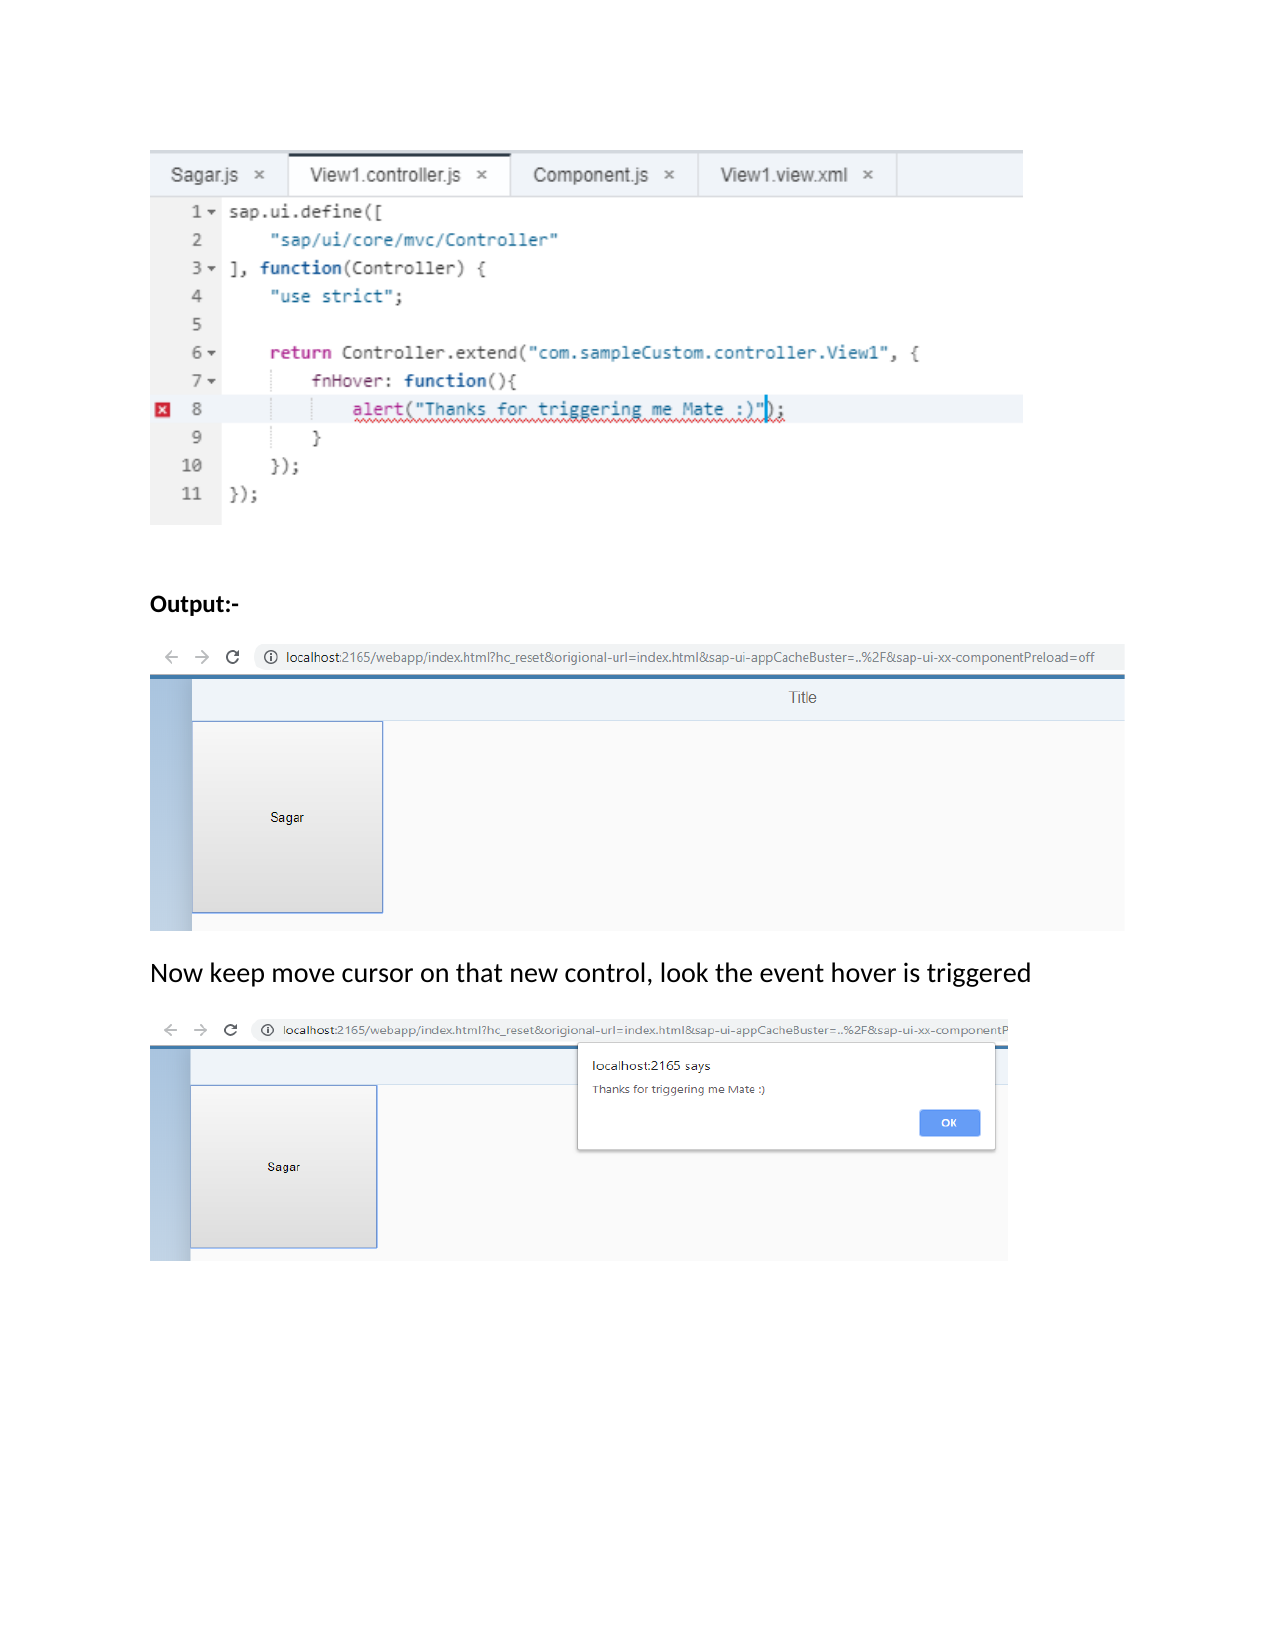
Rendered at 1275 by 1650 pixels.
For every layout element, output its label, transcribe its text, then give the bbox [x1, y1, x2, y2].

text Now keep move cursor on that new control, look the event hover is triggered [150, 955, 1125, 990]
picture [150, 150, 1023, 525]
picture [150, 1015, 1008, 1261]
subtitle Output:- [150, 571, 1125, 618]
picture [150, 644, 1125, 931]
